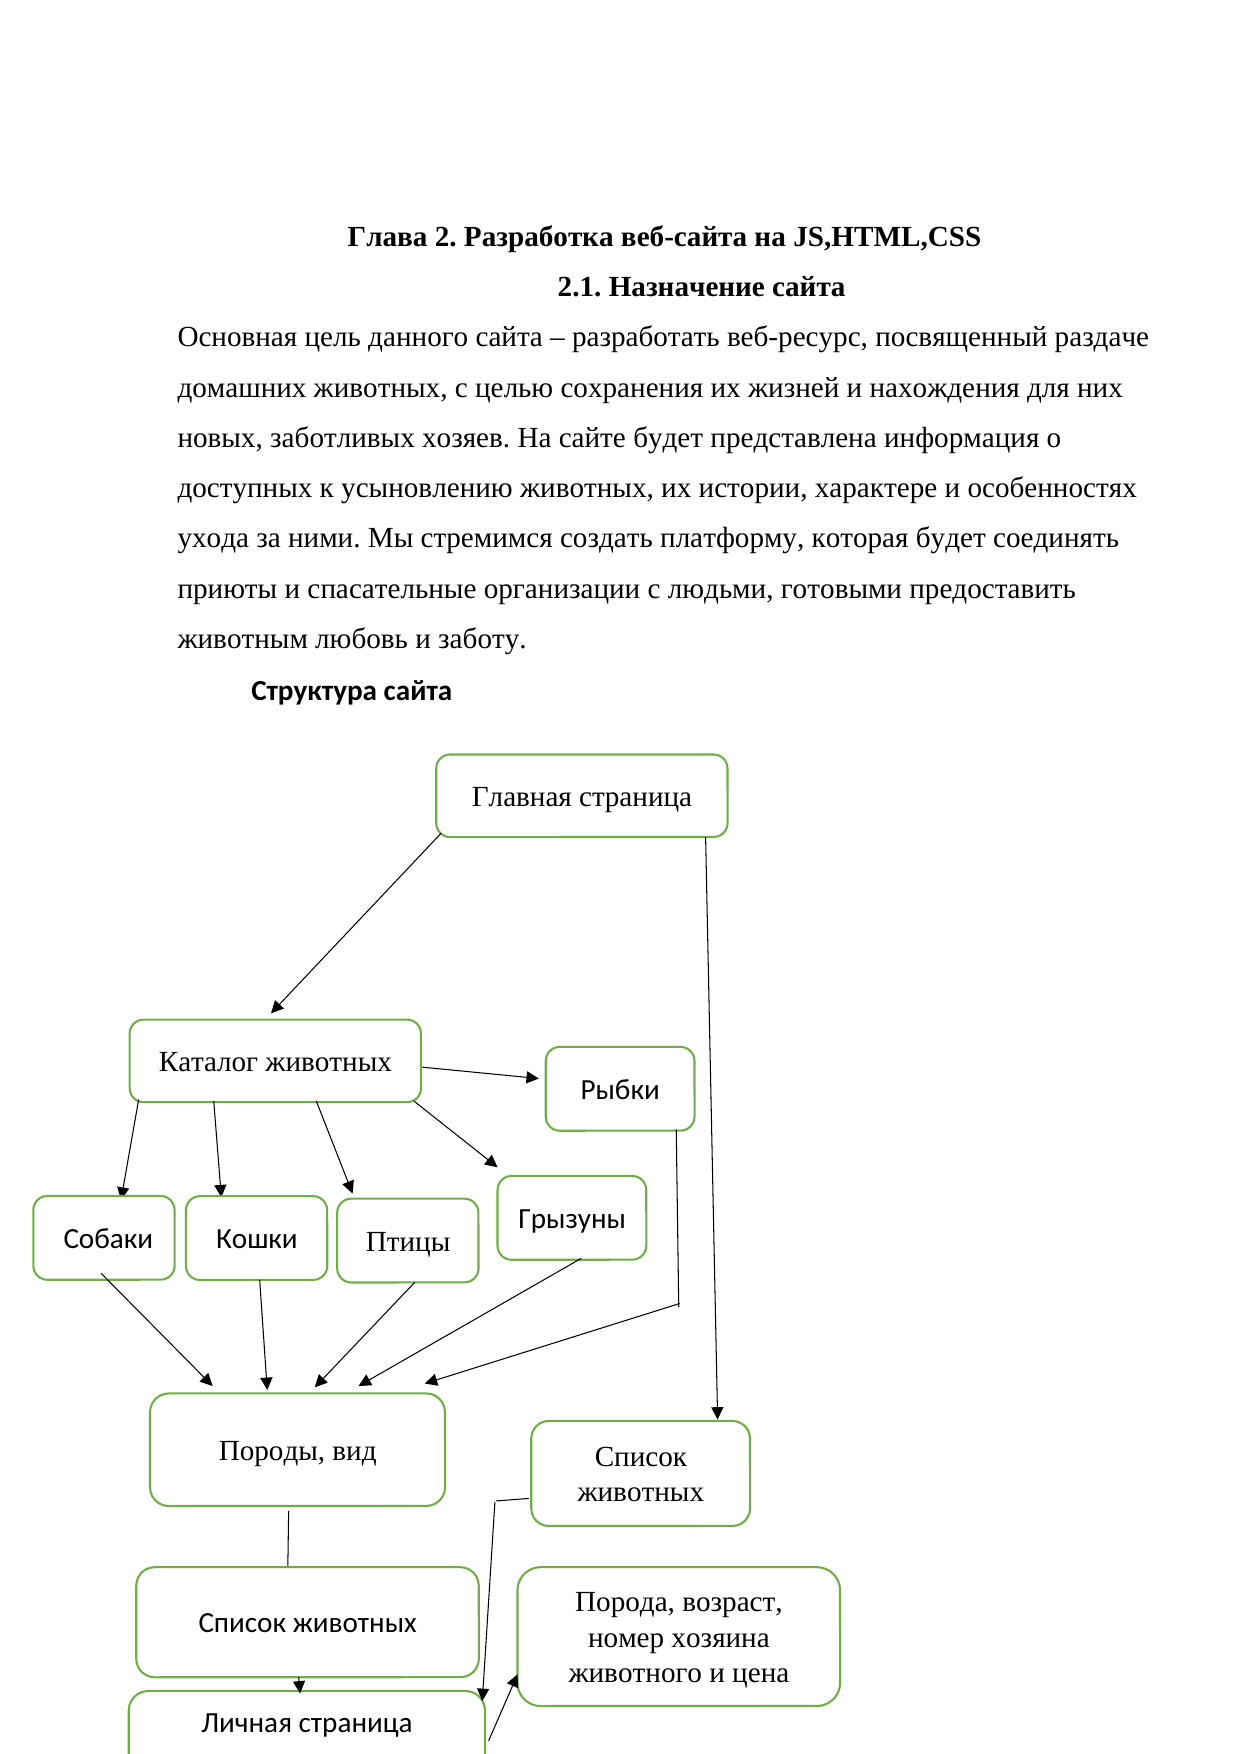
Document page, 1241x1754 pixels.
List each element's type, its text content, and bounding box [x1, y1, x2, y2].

text Основная цель данного сайта – разработать веб-ресурс, посвященный раздаче домашних животных, с целью сохранения их жизней и нахождения для них новых, заботливых хозяев. На сайте будет представлена информация о доступных к усыновлению животных, их истории, характере и особенностях ухода за ними. Мы стремимся создать платформу, которая будет соединять приюты и спасательные организации с людьми, готовыми предоставить животным любовь и заботу. [177, 319, 1152, 655]
text Структура сайта [177, 672, 1152, 707]
text 2.1. Назначение сайта [177, 269, 1152, 303]
text Глава 2. Разработка веб-сайта на JS,HTML,CSS [177, 219, 1152, 252]
